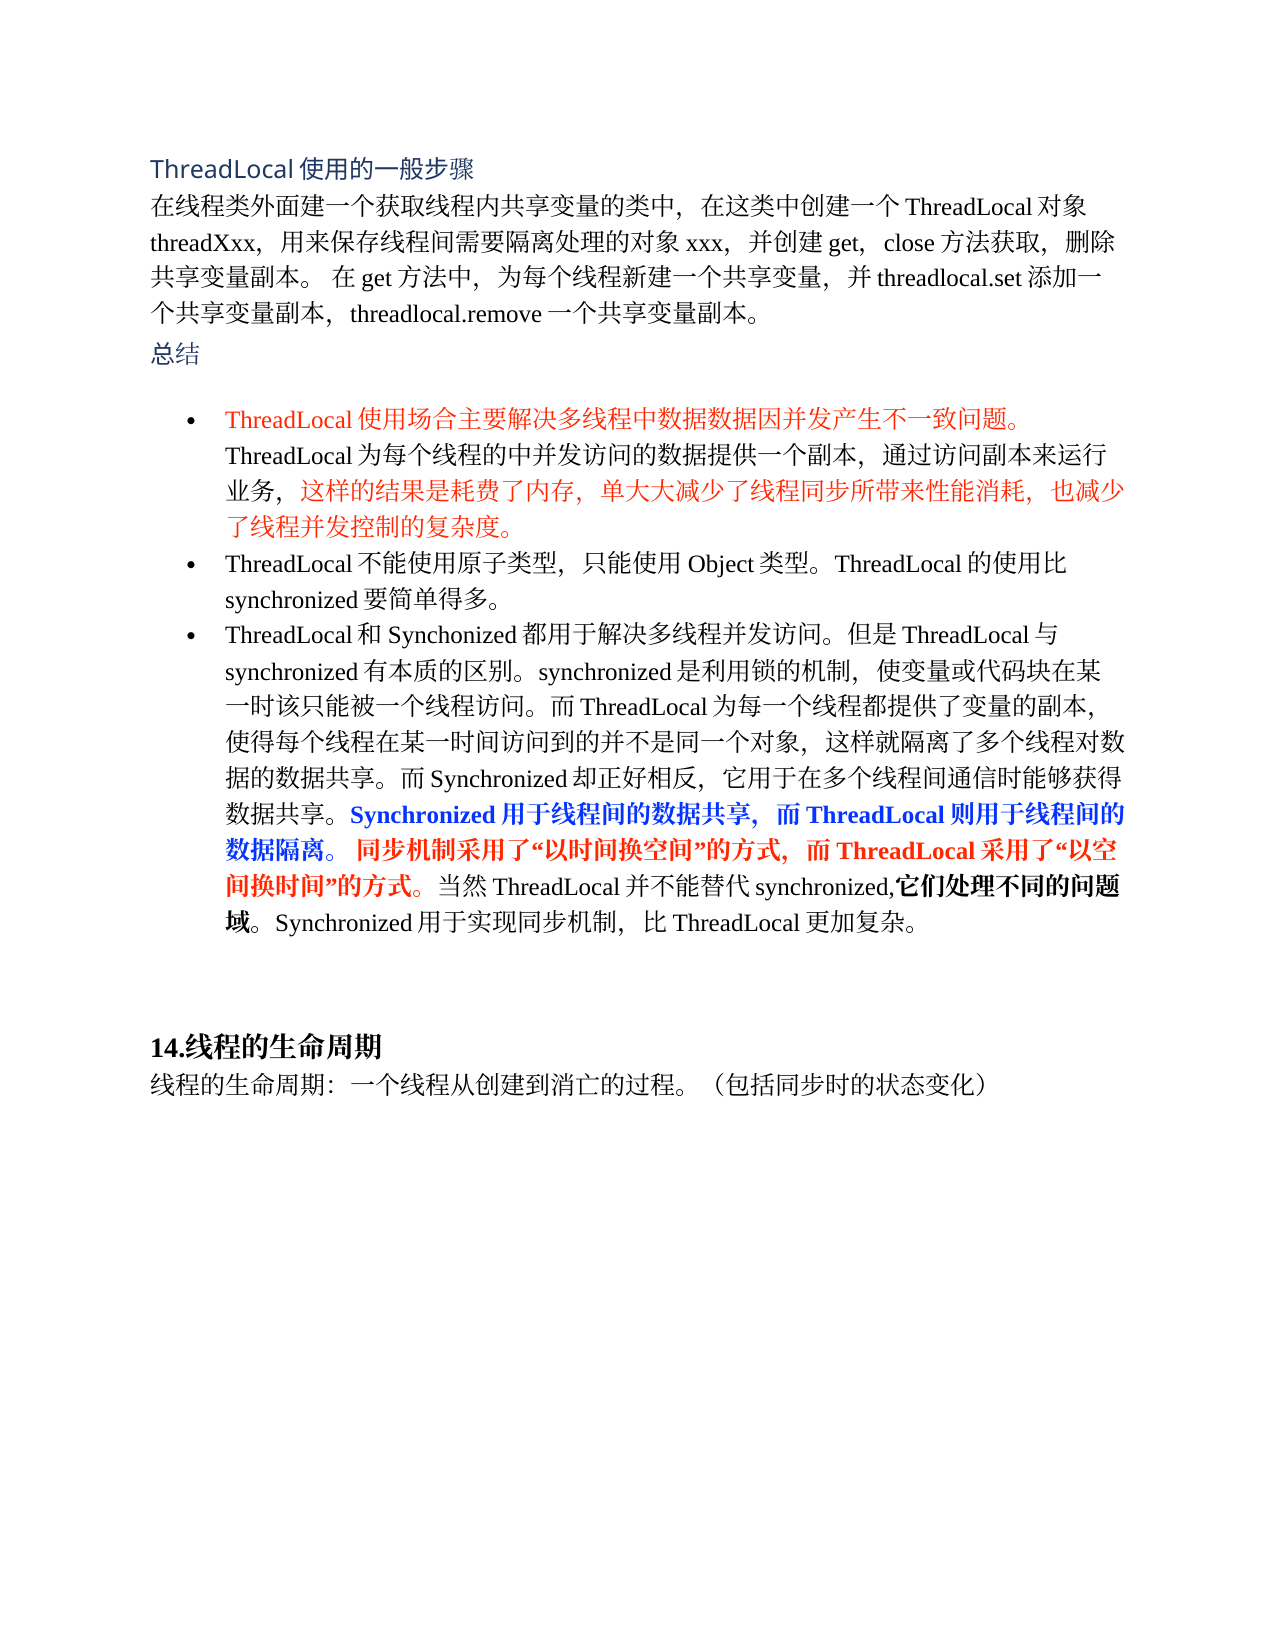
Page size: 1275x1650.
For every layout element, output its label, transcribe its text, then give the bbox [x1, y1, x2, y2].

text 14.线程的生命周期 [150, 1025, 1125, 1066]
list ThreadLocal使用场合主要解决多线程中数据数据因并发产生不一致问题。ThreadLocal为每个线程的中并发访问的数据提供一个副本，通过访问副本来运行业务，这样的结果是耗费了内存，单大大减少了线程同步所带来性能消耗，也减少了线程并发控制的复杂度。 [187, 399, 1125, 543]
list ThreadLocal和Synchonized都用于解决多线程并发访问。但是ThreadLocal与synchronized有本质的区别。synchronized是利用锁的机制，使变量或代码块在某一时该只能被一个线程访问。而ThreadLocal为每一个线程都提供了变量的副本，使得每个线程在某一时间访问到的并不是同一个对象，这样就隔离了多个线程对数据的数据共享。而Synchronized却正好相反，它用于在多个线程间通信时能够获得数据共享。Synchronized用于线程间的数据共享，而ThreadLocal则用于线程间的数据隔离。 同步机制采用了“以时间换空间”的方式，而ThreadLocal采用了“以空间换时间”的方式。当然ThreadLocal并不能替代synchronized,它们处理不同的问题域。Synchronized用于实现同步机制，比ThreadLocal更加复杂。 [187, 615, 1125, 939]
text 线程的生命周期：一个线程从创建到消亡的过程。（包括同步时的状态变化） [150, 1066, 1125, 1102]
subtitle ThreadLocal使用的一般步骤 [150, 150, 1125, 186]
subtitle 总结 [150, 334, 1125, 370]
text 在线程类外面建一个获取线程内共享变量的类中，在这类中创建一个ThreadLocal对象threadXxx，用来保存线程间需要隔离处理的对象xxx，并创建get，close方法获取，删除共享变量副本。 在get方法中，为每个线程新建一个共享变量，并threadlocal.set添加一个共享变量副本，threadlocal.remove一个共享变量副本。 [150, 186, 1125, 330]
list ThreadLocal不能使用原子类型，只能使用Object类型。ThreadLocal的使用比synchronized要简单得多。 [187, 543, 1125, 615]
